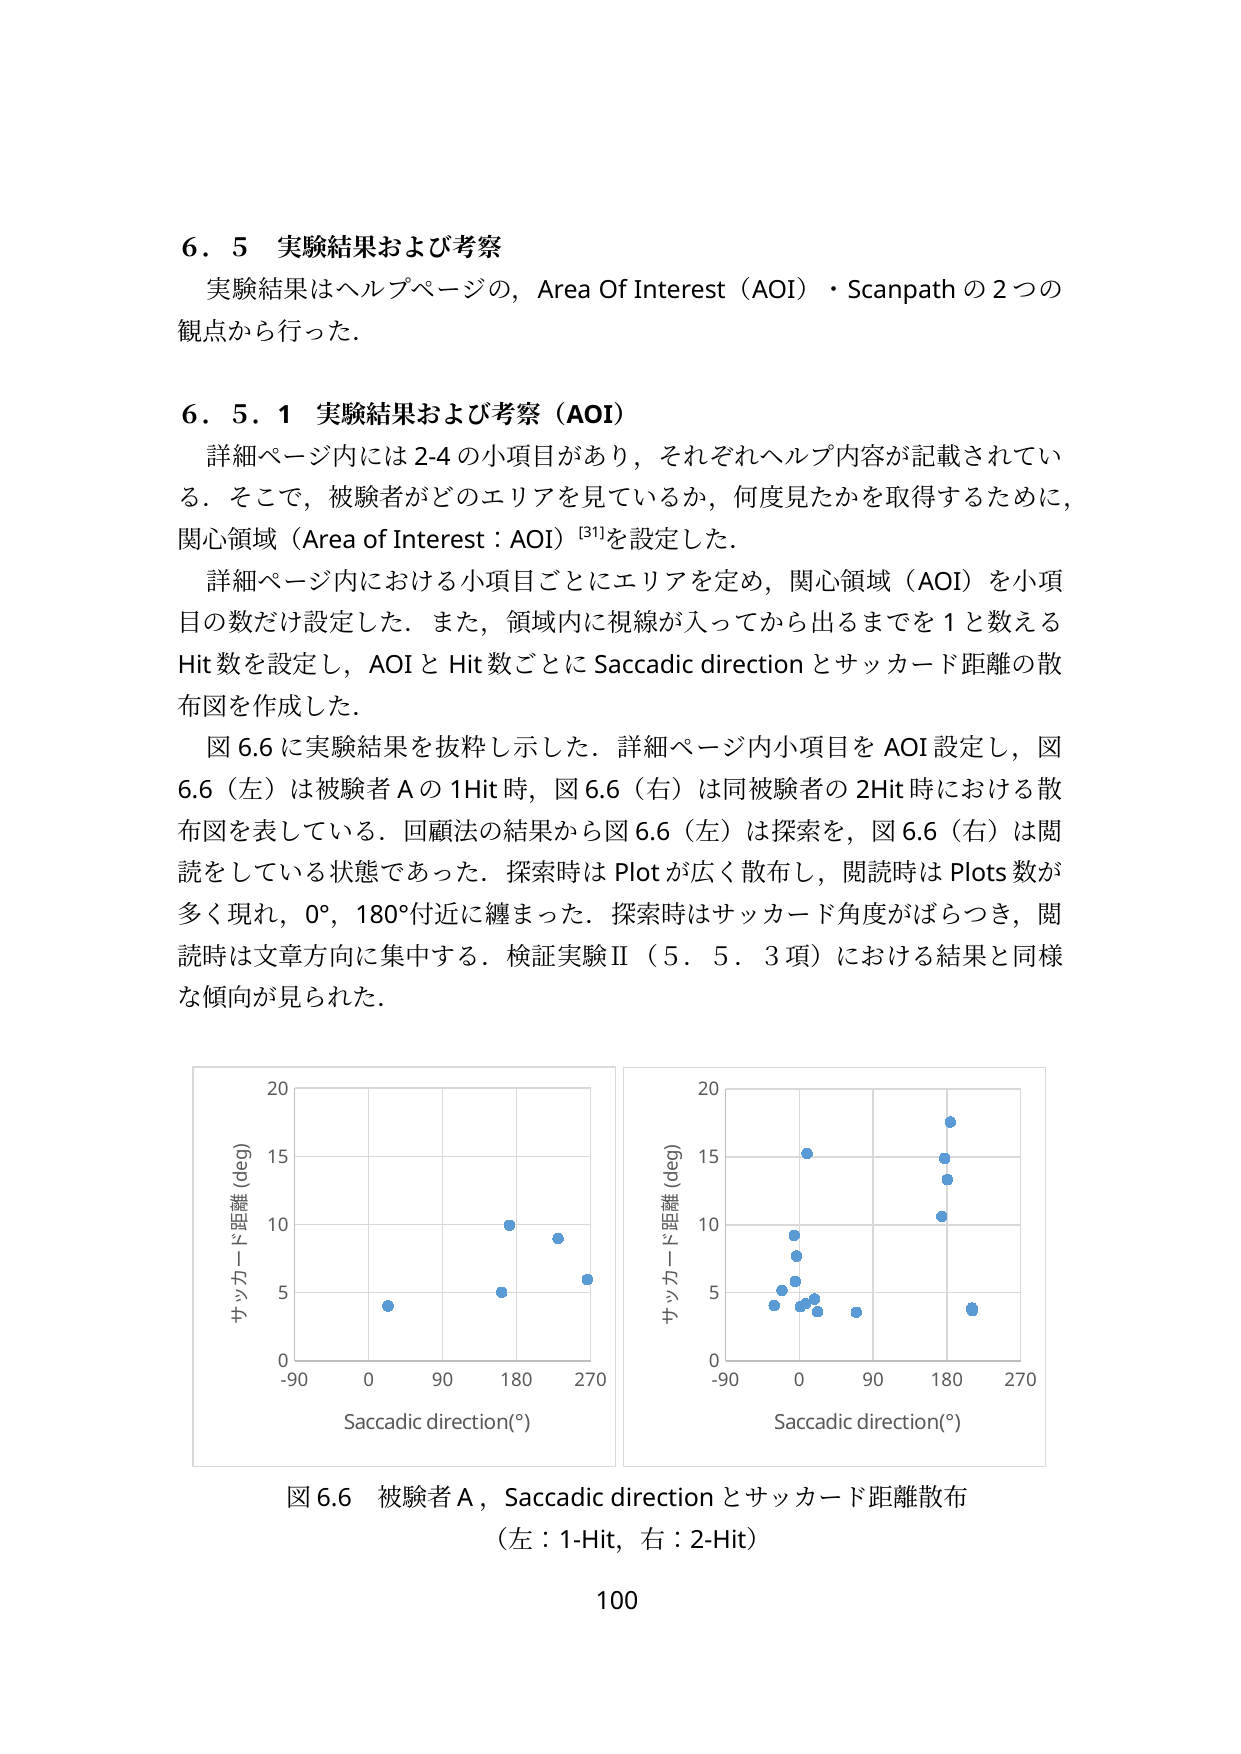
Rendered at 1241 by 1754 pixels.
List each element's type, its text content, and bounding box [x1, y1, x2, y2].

text 図6.6 被験者A ，Saccadic directionとサッカード距離散布 [177, 1475, 1063, 1517]
text （左：1-Hit，右：2-Hit） [177, 1517, 1063, 1558]
text 詳細ページ内には2-4の小項目があり，それぞれヘルプ内容が記載されている．そこで，被験者がどのエリアを見ているか，何度見たかを取得するために，関心領域（Area of Interest：AOI）[31]を設定した． [177, 433, 1063, 558]
text 詳細ページ内における小項目ごとにエリアを定め，関心領域（AOI）を小項目の数だけ設定した．また，領域内に視線が入ってから出るまでを1と数えるHit数を設定し，AOIとHit数ごとにSaccadic directionとサッカード距離の散布図を作成した． [177, 558, 1063, 725]
text ６．５ 実験結果および考察 [177, 225, 1063, 267]
text ６．５．1 実験結果および考察（AOI） [177, 392, 1063, 433]
text 実験結果はヘルプページの，Area Of Interest（AOI）・Scanpathの2つの観点から行った． [177, 267, 1063, 350]
text 図6.6に実験結果を抜粋し示した．詳細ページ内小項目をAOI設定し，図6.6（左）は被験者Aの1Hit時，図6.6（右）は同被験者の2Hit時における散布図を表している．回顧法の結果から図6.6（左）は探索を，図6.6（右）は閲読をしている状態であった．探索時はPlotが広く散布し，閲読時はPlots数が多く現れ，0°，180°付近に纏まった．探索時はサッカード角度がばらつき，閲読時は文章方向に集中する．検証実験Ⅱ（５．５．３項）における結果と同様な傾向が見られた． [177, 725, 1063, 1017]
